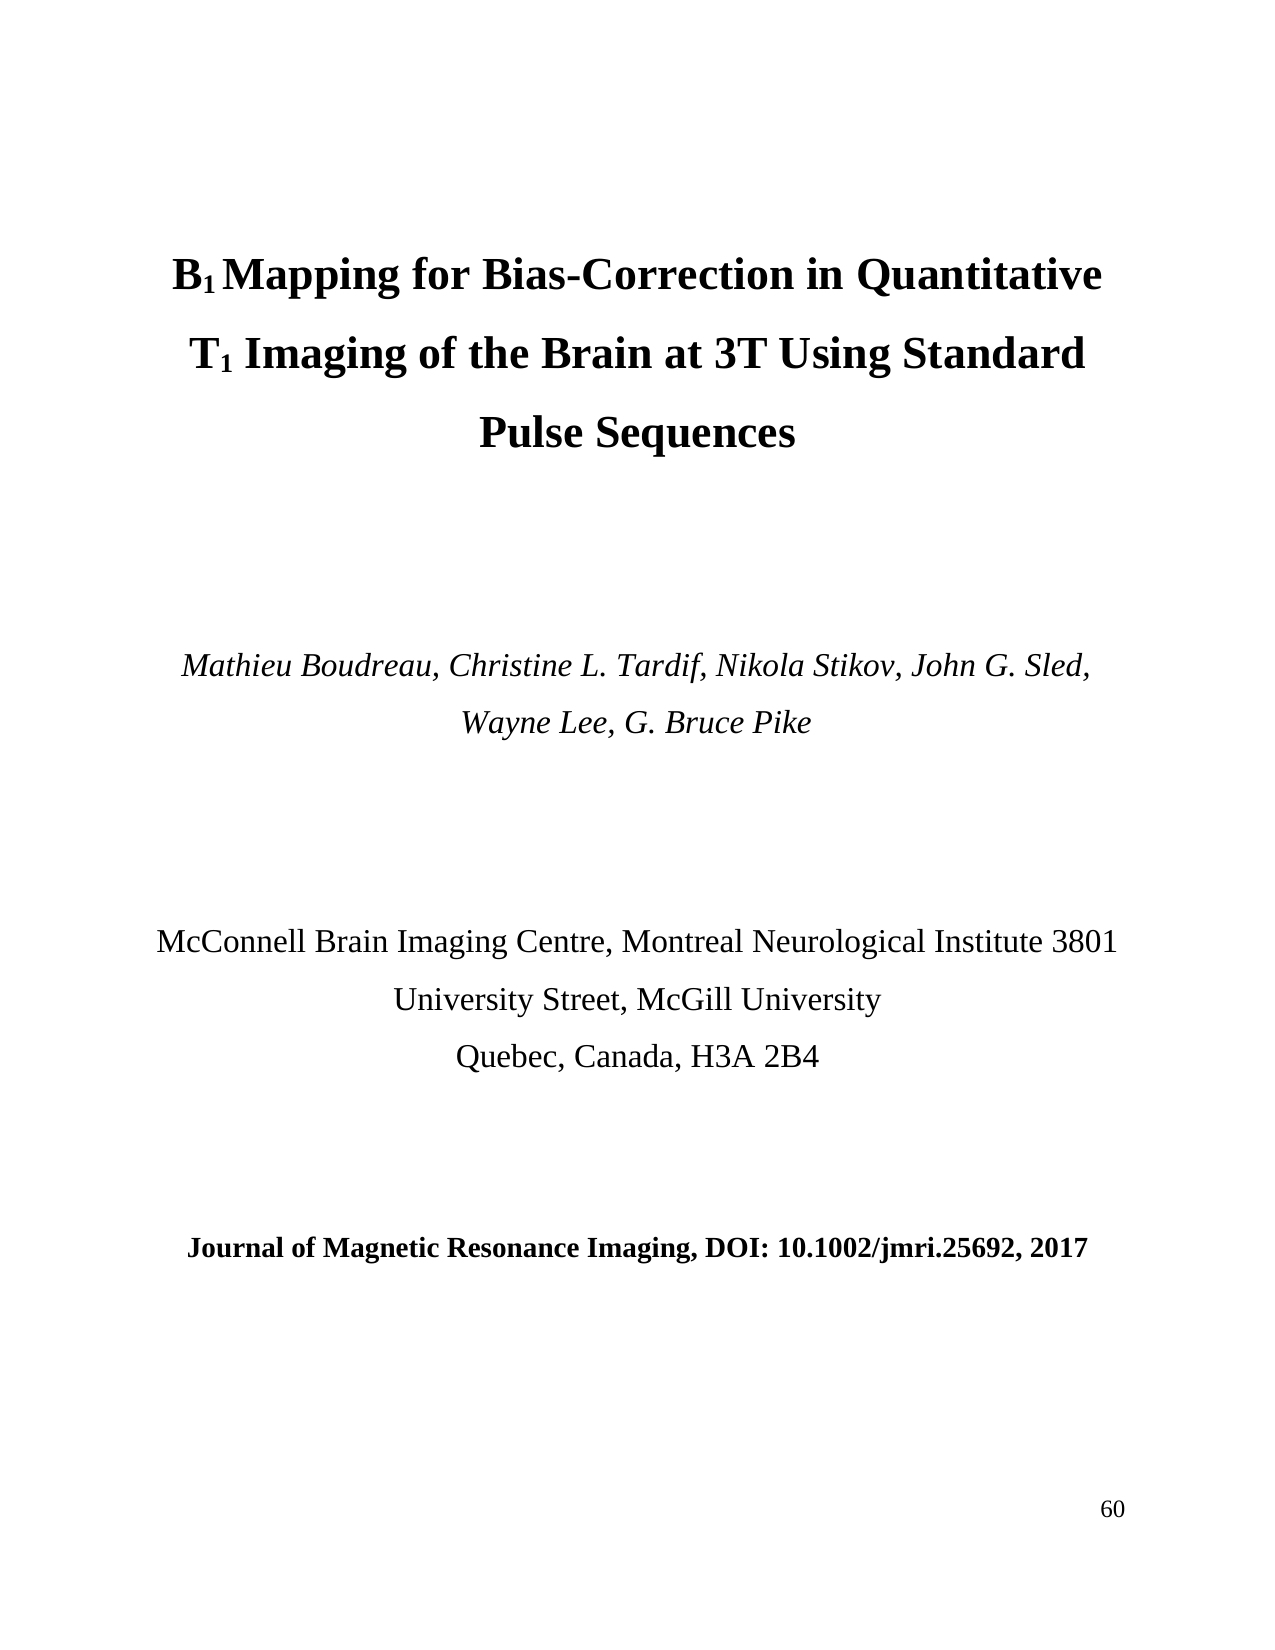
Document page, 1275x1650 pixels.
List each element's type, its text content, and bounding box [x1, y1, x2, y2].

text Journal of Magnetic Resonance Imaging, DOI: 10.1002/jmri.25692, 2017 [150, 1230, 1125, 1264]
text B1 Mapping for Bias-Correction in Quantitative T1 Imaging of the Brain at 3T Using Standard Pulse Sequences [150, 247, 1125, 458]
text Mathieu Boudreau, Christine L. Tardif, Nikola Stikov, John G. Sled, Wayne Lee, G. Bruce Pike [150, 645, 1125, 741]
text McConnell Brain Imaging Centre, Montreal Neurological Institute 3801 University Street, McGill University Quebec, Canada, H3A 2B4 [150, 922, 1125, 1075]
